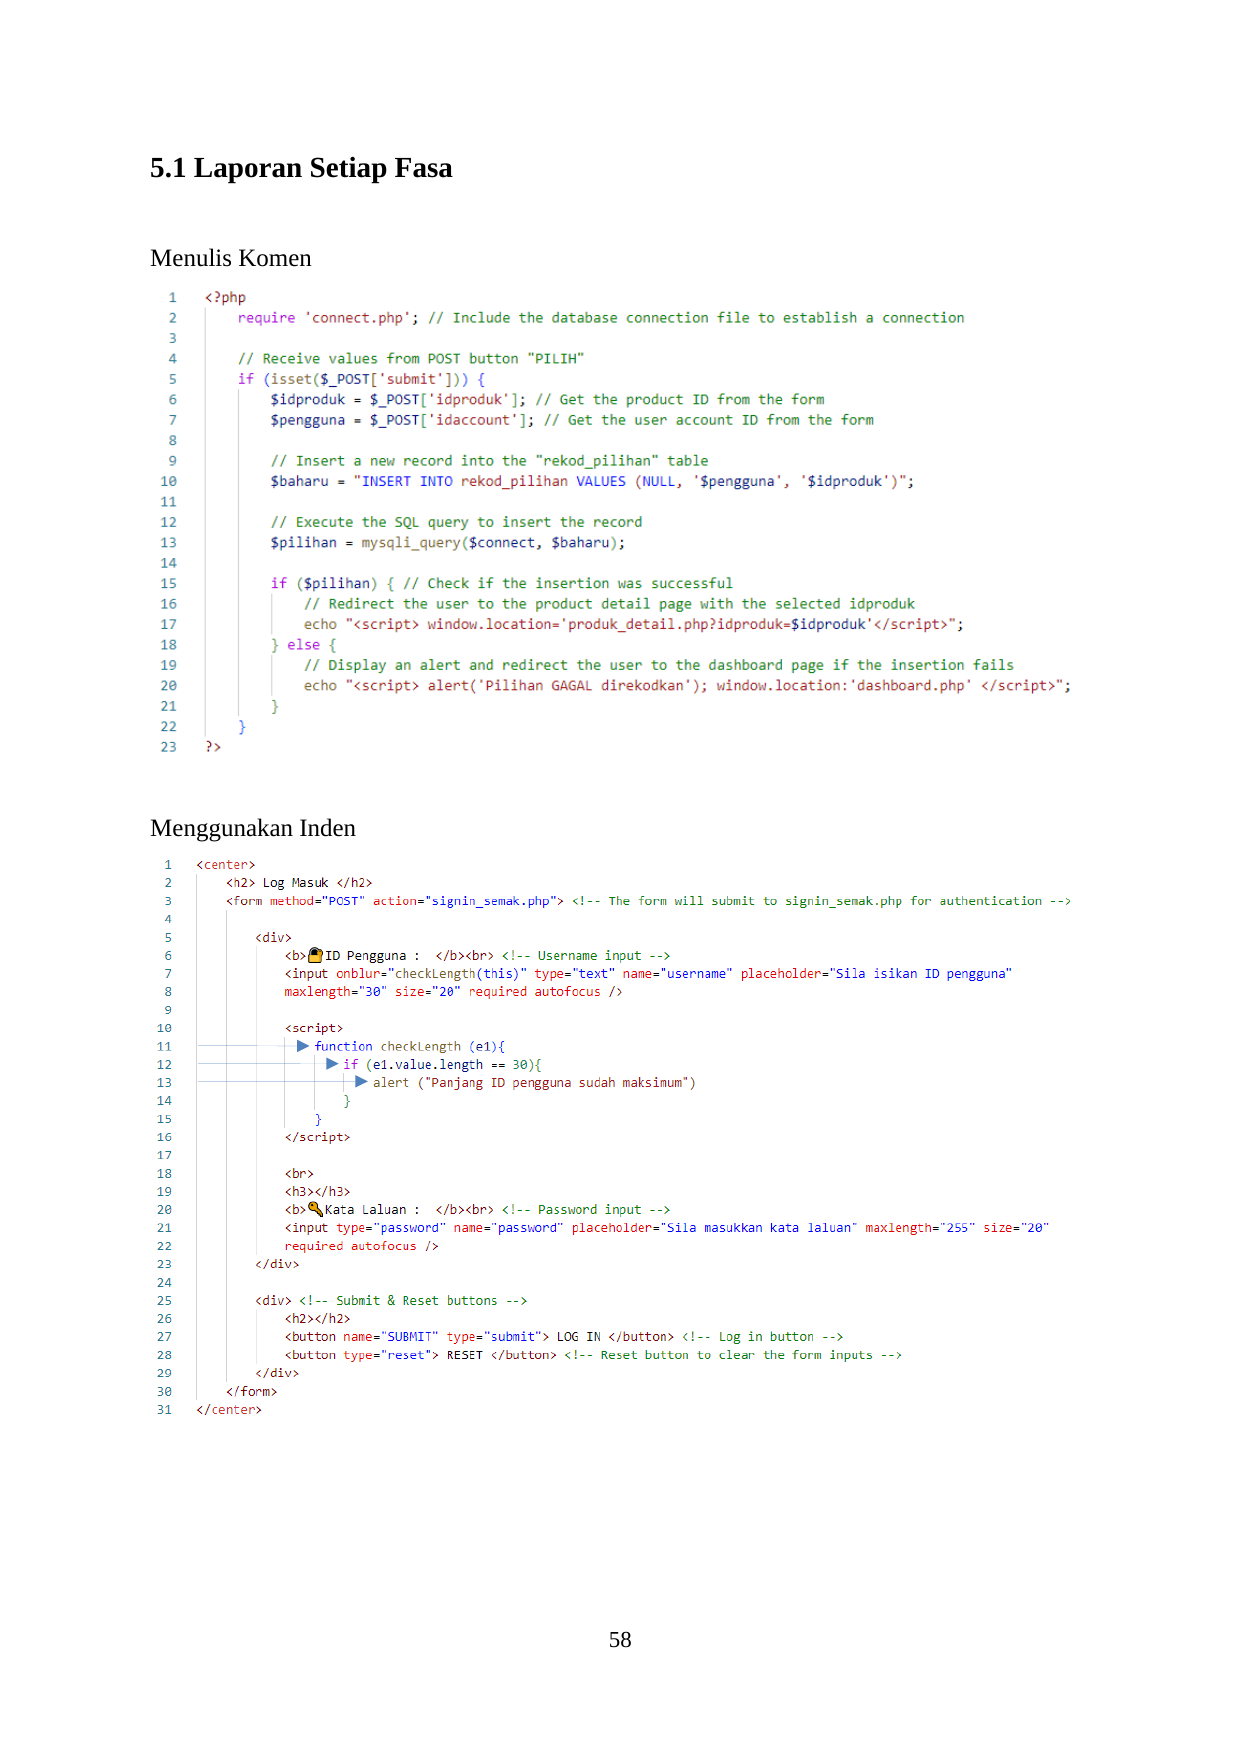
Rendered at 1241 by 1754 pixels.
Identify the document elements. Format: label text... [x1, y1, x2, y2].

text 5.1 Laporan Setiap Fasa [150, 150, 1090, 183]
text Menulis Komen [150, 243, 1090, 272]
picture [150, 286, 1091, 757]
text Menggunakan Inden [150, 813, 1090, 842]
picture [150, 856, 1091, 1418]
